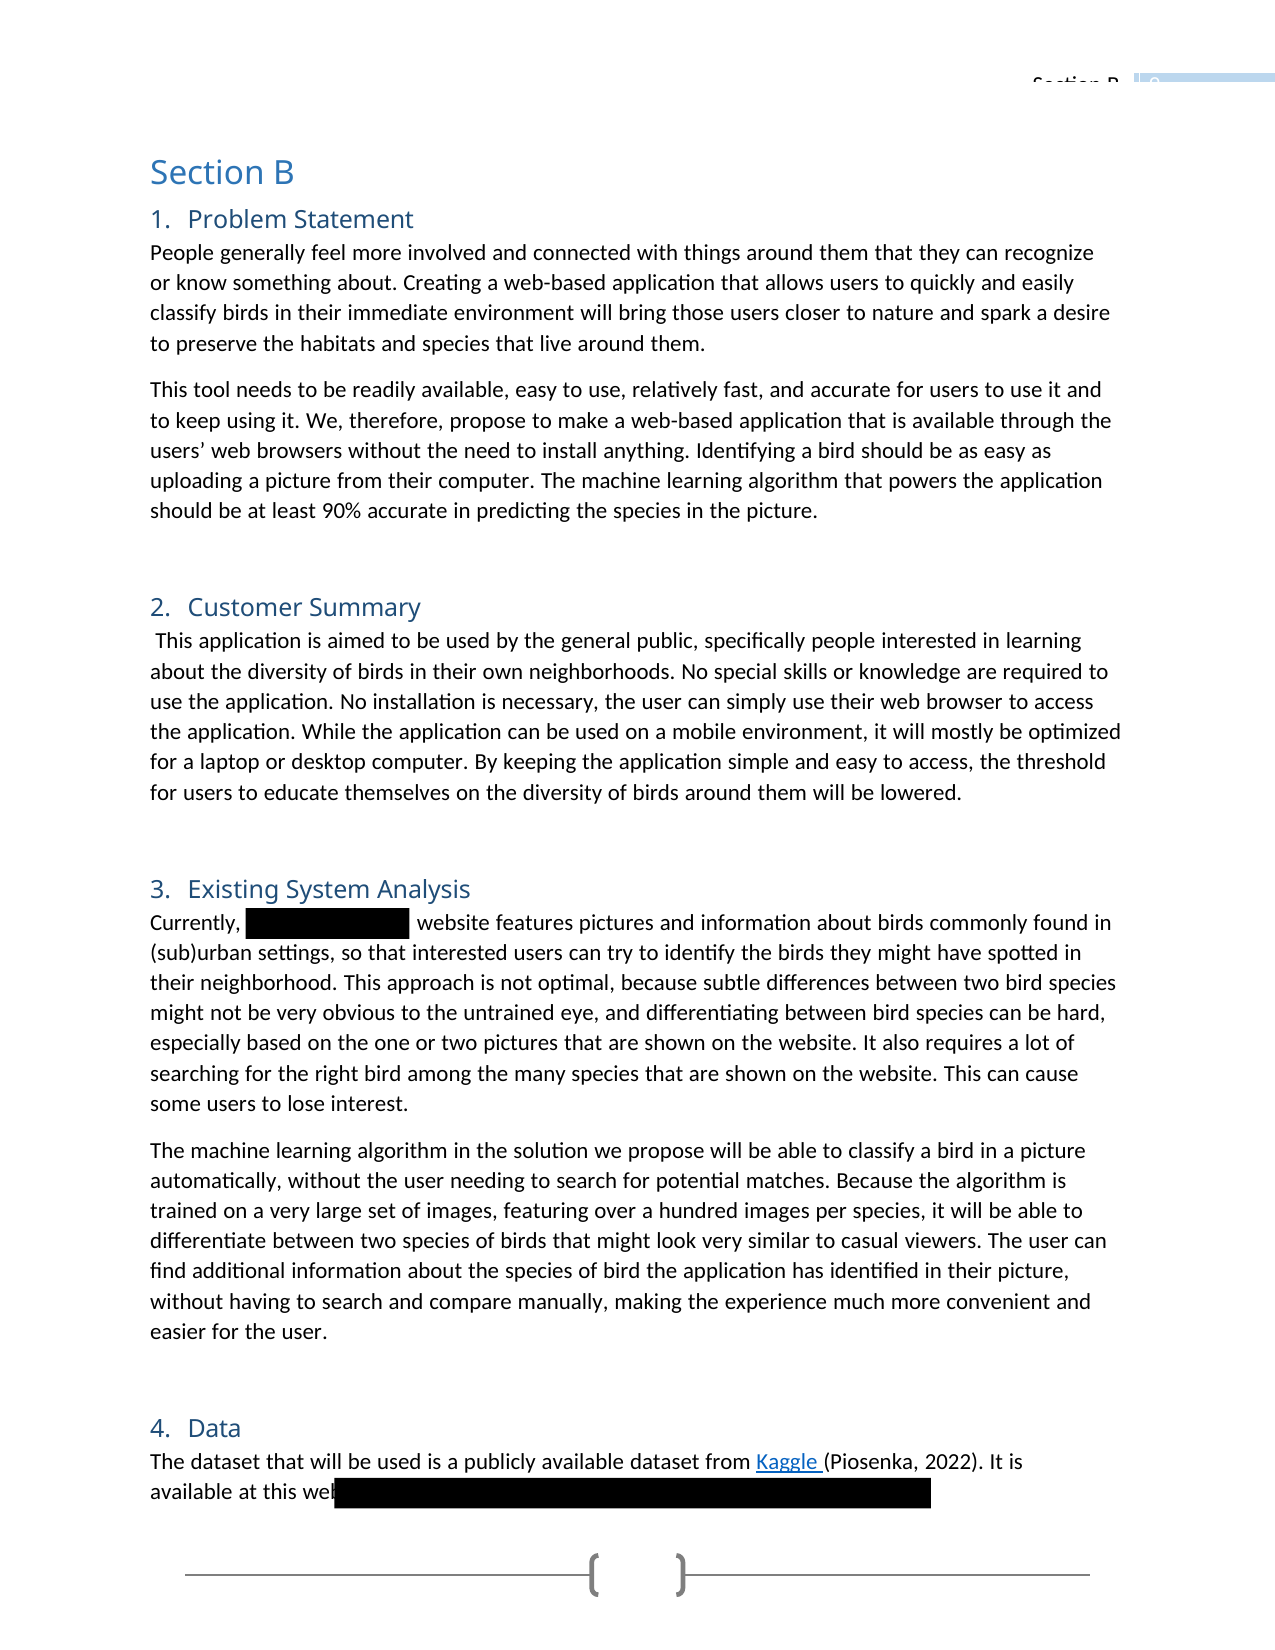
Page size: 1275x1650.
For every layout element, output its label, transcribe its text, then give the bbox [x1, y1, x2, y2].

subtitle Customer Summary [150, 590, 1252, 624]
subtitle Problem Statement [150, 202, 1252, 236]
subtitle Section B [150, 149, 1252, 194]
text This tool needs to be readily available, easy to use, relatively fast, and accurate for users to use it and to keep using it. We, therefore, propose to make a web-based application that is available through the users’ web browsers without the need to install anything. Identifying a bird should be as easy as uploading a picture from their computer. The machine learning algorithm that powers the application should be at least 90% accurate in predicting the species in the picture. [150, 376, 1119, 524]
subtitle Data [150, 1411, 1252, 1444]
text Currently, website features pictures and information about birds commonly found in (sub)urban settings, so that interested users can try to identify the birds they might have spotted in their neighborhood. This approach is not optimal, because subtle differences between two bird species might not be very obvious to the untrained eye, and differentiating between bird species can be hard, especially based on the one or two pictures that are shown on the website. It also requires a lot of searching for the right bird among the many species that are shown on the website. This can cause some users to lose interest. [150, 908, 1125, 1117]
text This application is aimed to be used by the general public, specifically people interested in learning about the diversity of birds in their own neighborhoods. No special skills or knowledge are required to use the application. No installation is necessary, the user can simply use their web browser to access the application. While the application can be used on a mobile environment, it will mostly be optimized for a laptop or desktop computer. By keeping the application simple and easy to access, the threshold for users to educate themselves on the diversity of birds around them will be lowered. [150, 627, 1125, 806]
text People generally feel more involved and connected with things around them that they can recognize or know something about. Creating a web-based application that allows users to quickly and easily classify birds in their immediate environment will bring those users closer to nature and spark a desire to preserve the habitats and species that live around them. [150, 238, 1119, 357]
text The machine learning algorithm in the solution we propose will be able to classify a bird in a picture automatically, without the user needing to search for potential matches. Because the algorithm is trained on a very large set of images, featuring over a hundred images per species, it will be able to differentiate between two species of birds that might look very similar to casual viewers. The user can find additional information about the species of bird the application has identified in their picture, without having to search and compare manually, making the experience much more convenient and easier for the user. [150, 1136, 1109, 1345]
text The dataset that will be used is a publicly available dataset from Kaggle (Piosenka, 2022). It is available at this web address [150, 1447, 1109, 1505]
subtitle Existing System Analysis [150, 871, 1252, 905]
